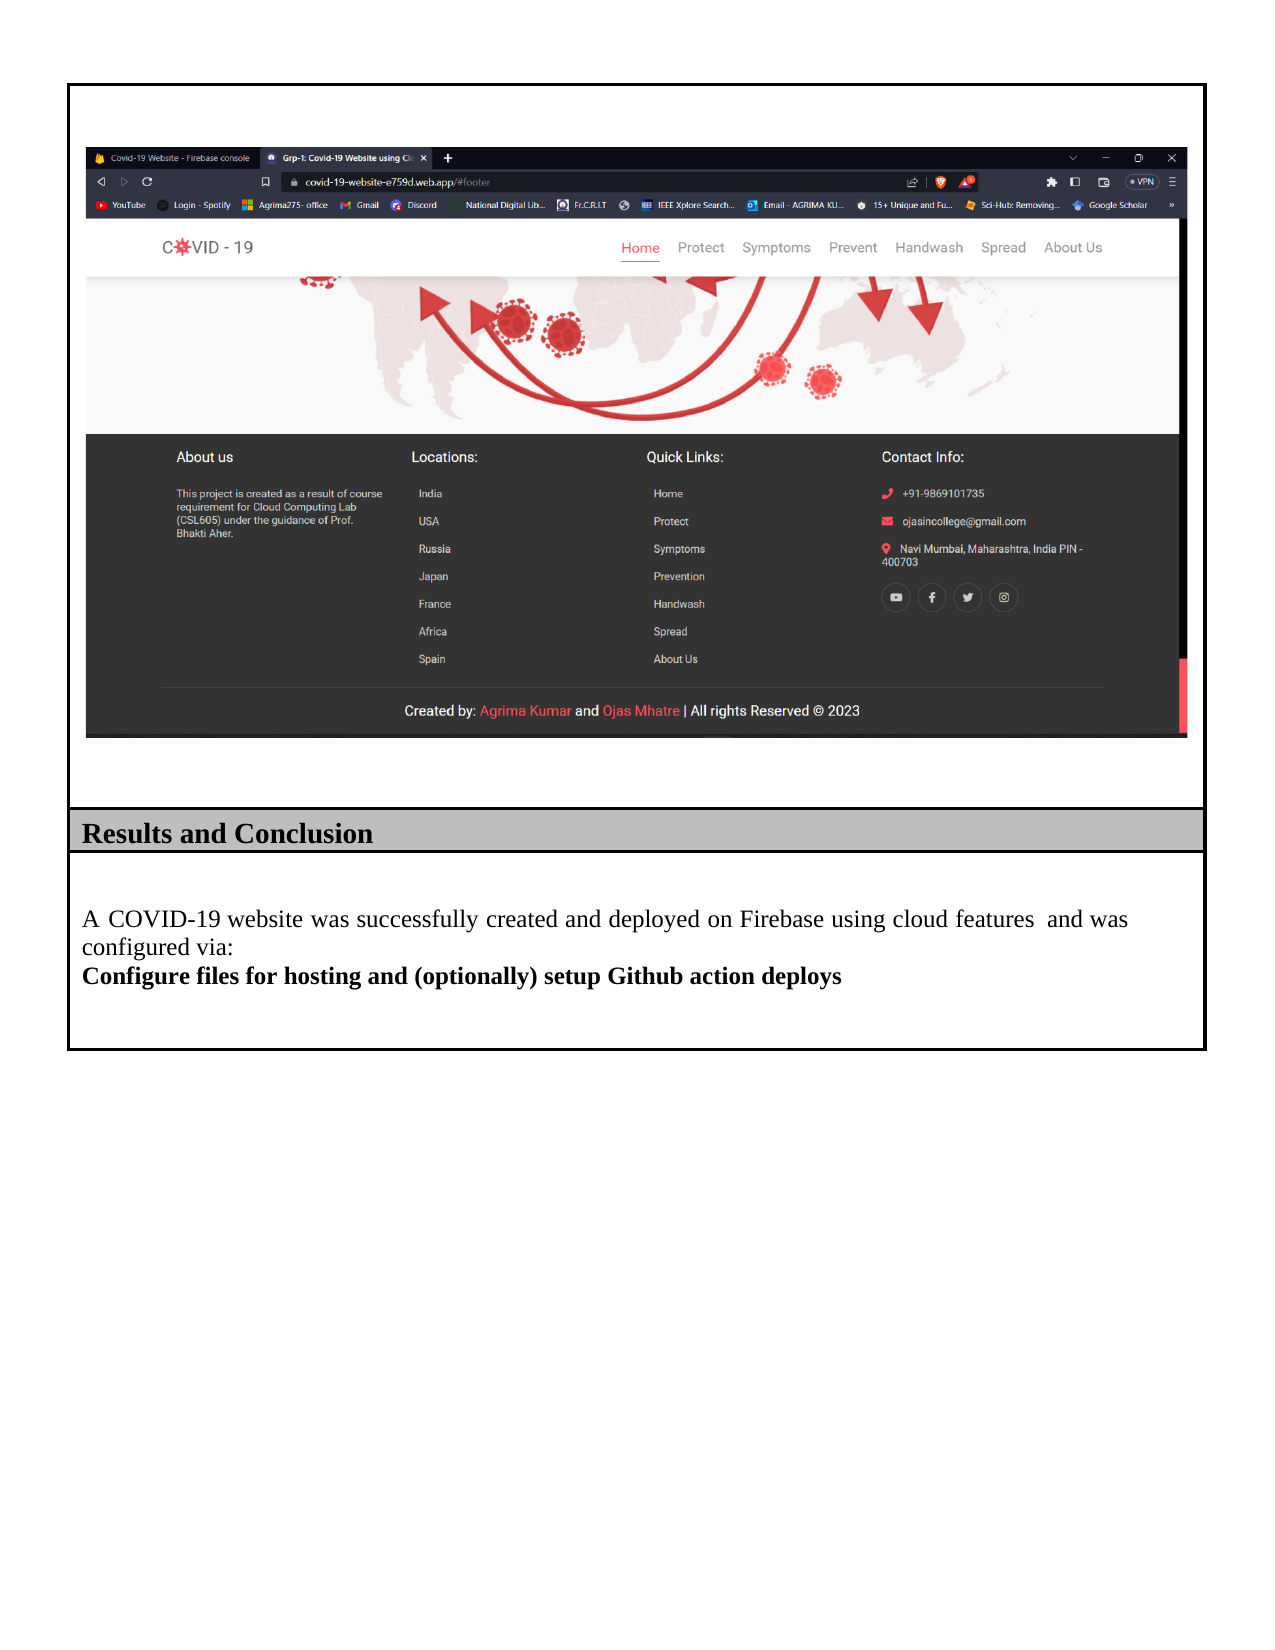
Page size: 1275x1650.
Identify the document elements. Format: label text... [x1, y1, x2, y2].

table_cell Results and Conclusion [70, 810, 1203, 850]
table_header [70, 86, 1203, 807]
picture [85, 147, 1188, 738]
table_cell A COVID-19 website was successfully created and deployed on Firebase using cloud features and was configured via: Configure files for hosting and (optionally) setup Github action deploys [70, 853, 1203, 1048]
